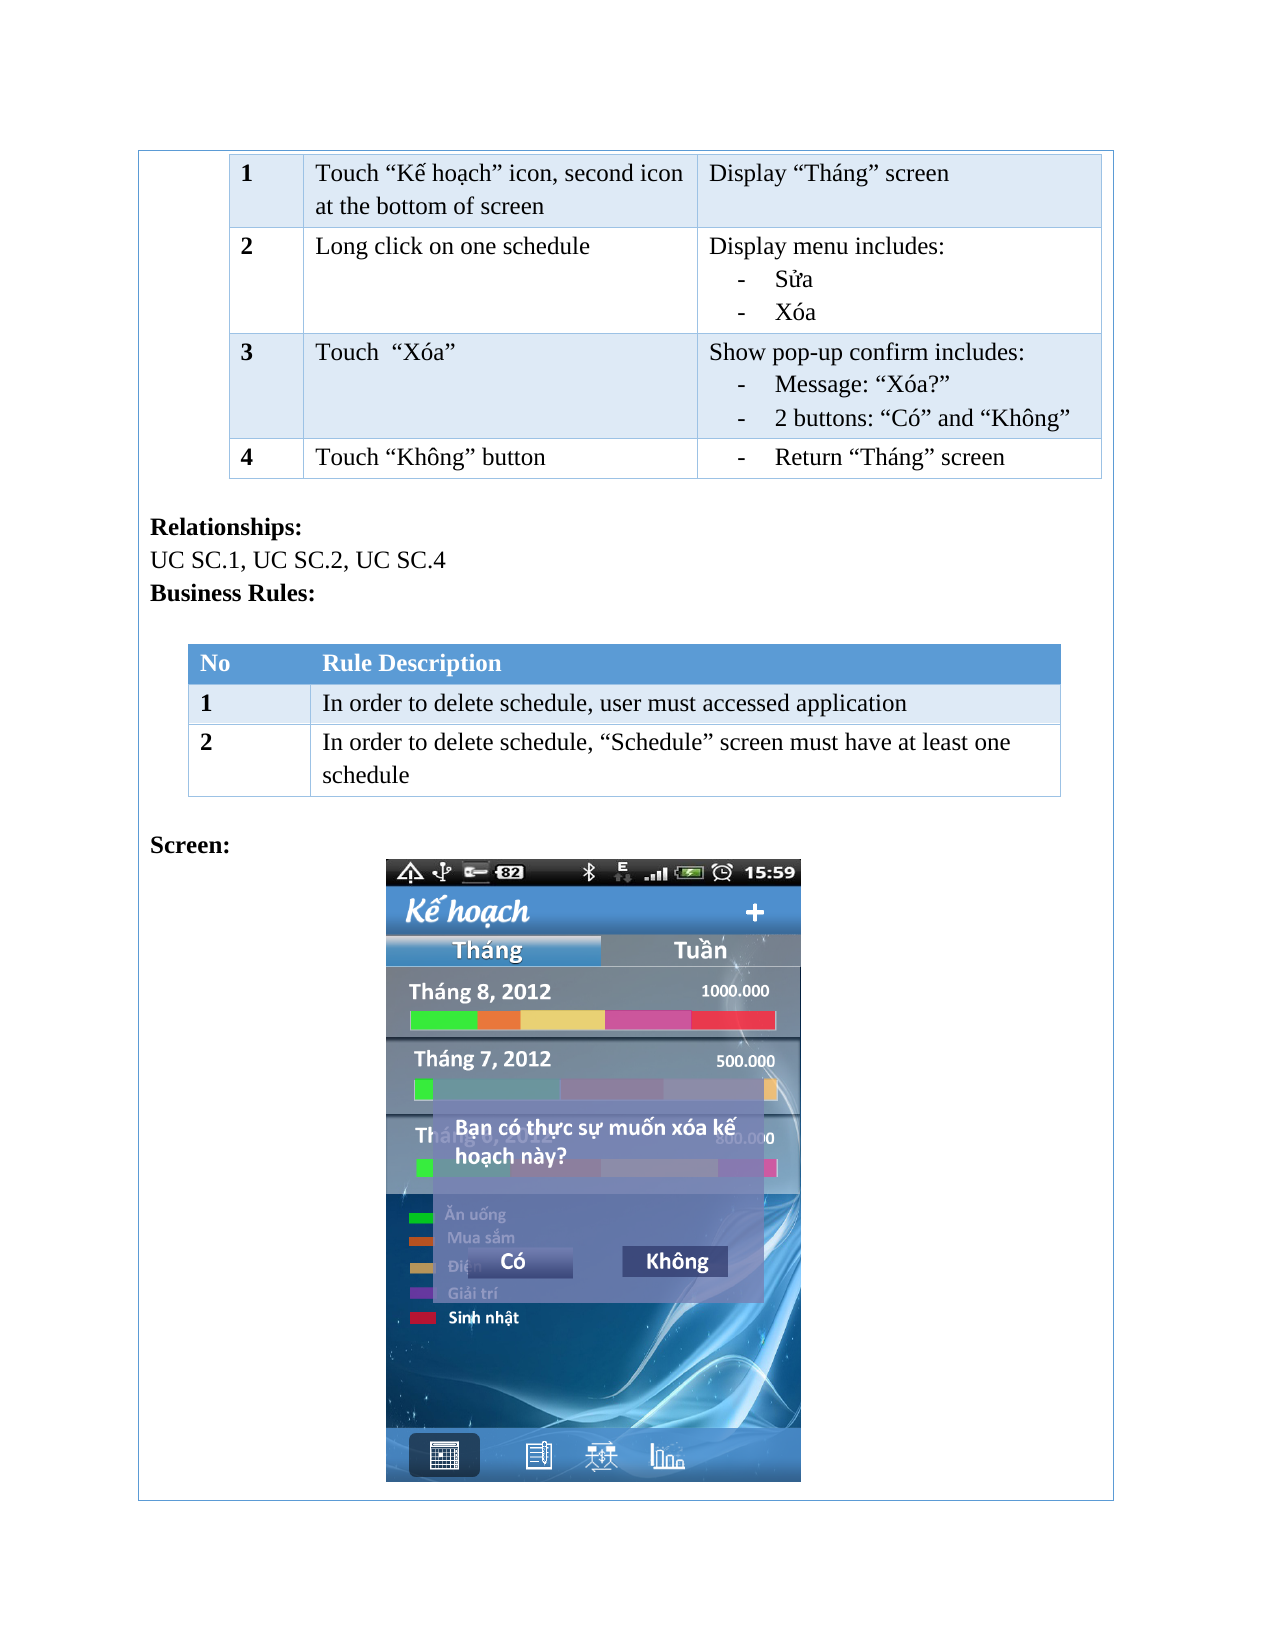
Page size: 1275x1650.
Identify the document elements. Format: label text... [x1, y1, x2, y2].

table_cell Actor: User Summary: User can delete schedule. Goal: Allow user delete schedule. Triggers Touch “Kế hoạch” icon, second icon at the bottom of screen. Preconditions: Accessed to application Main Success Scenario: Relationships: UC SC.1, UC SC.2, UC SC.4 Business Rules: Screen: [139, 151, 1113, 1500]
picture [386, 859, 801, 1482]
